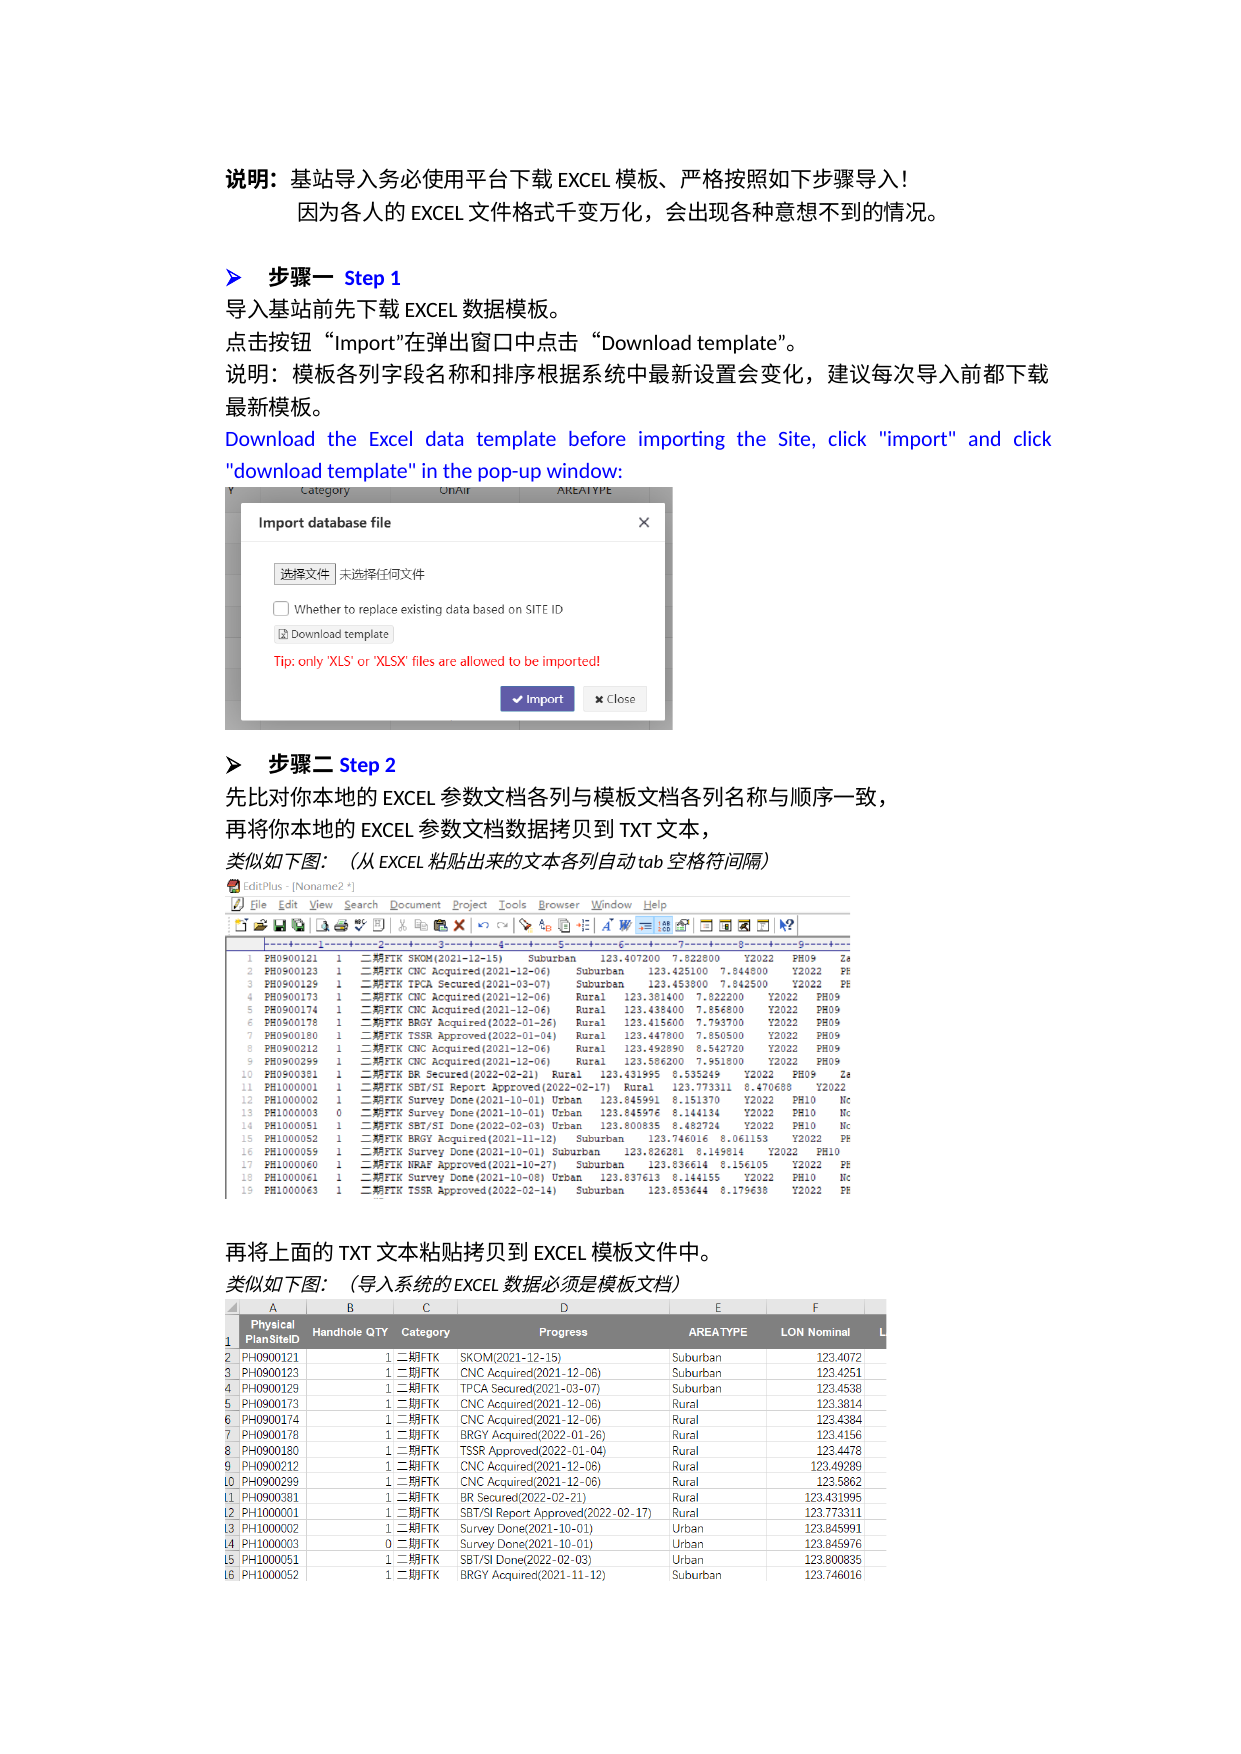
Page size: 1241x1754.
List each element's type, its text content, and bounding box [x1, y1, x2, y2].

list Download the Excel data template before importing the Site, click "import" and click "download template" in the pop-up window: [225, 422, 1053, 487]
list 再将你本地的EXCEL参数文档数据拷贝到TXT文本， [225, 812, 1053, 844]
list 先比对你本地的EXCEL参数文档各列与模板文档各列名称与顺序一致， [225, 779, 1053, 812]
list 说明：模板各列字段名称和排序根据系统中最新设置会变化，建议每次导入前都下载最新模板。 [225, 357, 1053, 422]
list 步骤二 Step 2 [225, 747, 1053, 779]
picture [225, 487, 673, 730]
text 因为各人的EXCEL文件格式千变万化，会出现各种意想不到的情况。 [187, 194, 1053, 227]
text 说明：基站导入务必使用平台下载EXCEL模板、严格按照如下步骤导入！ [187, 162, 1053, 194]
list 类似如下图：（从EXCEL粘贴出来的文本各列自动tab空格符间隔） [225, 844, 1053, 877]
list 再将上面的TXT文本粘贴拷贝到EXCEL模板文件中。 [225, 1234, 1053, 1267]
picture [225, 877, 851, 1199]
list 类似如下图：（导入系统的EXCEL数据必须是模板文档） [225, 1267, 1053, 1299]
list 点击按钮“Import”在弹出窗口中点击“Download template”。 [225, 324, 1053, 357]
list 导入基站前先下载EXCEL数据模板。 [225, 292, 1053, 324]
list 步骤一 Step 1 [225, 259, 1053, 292]
picture [225, 1299, 887, 1581]
